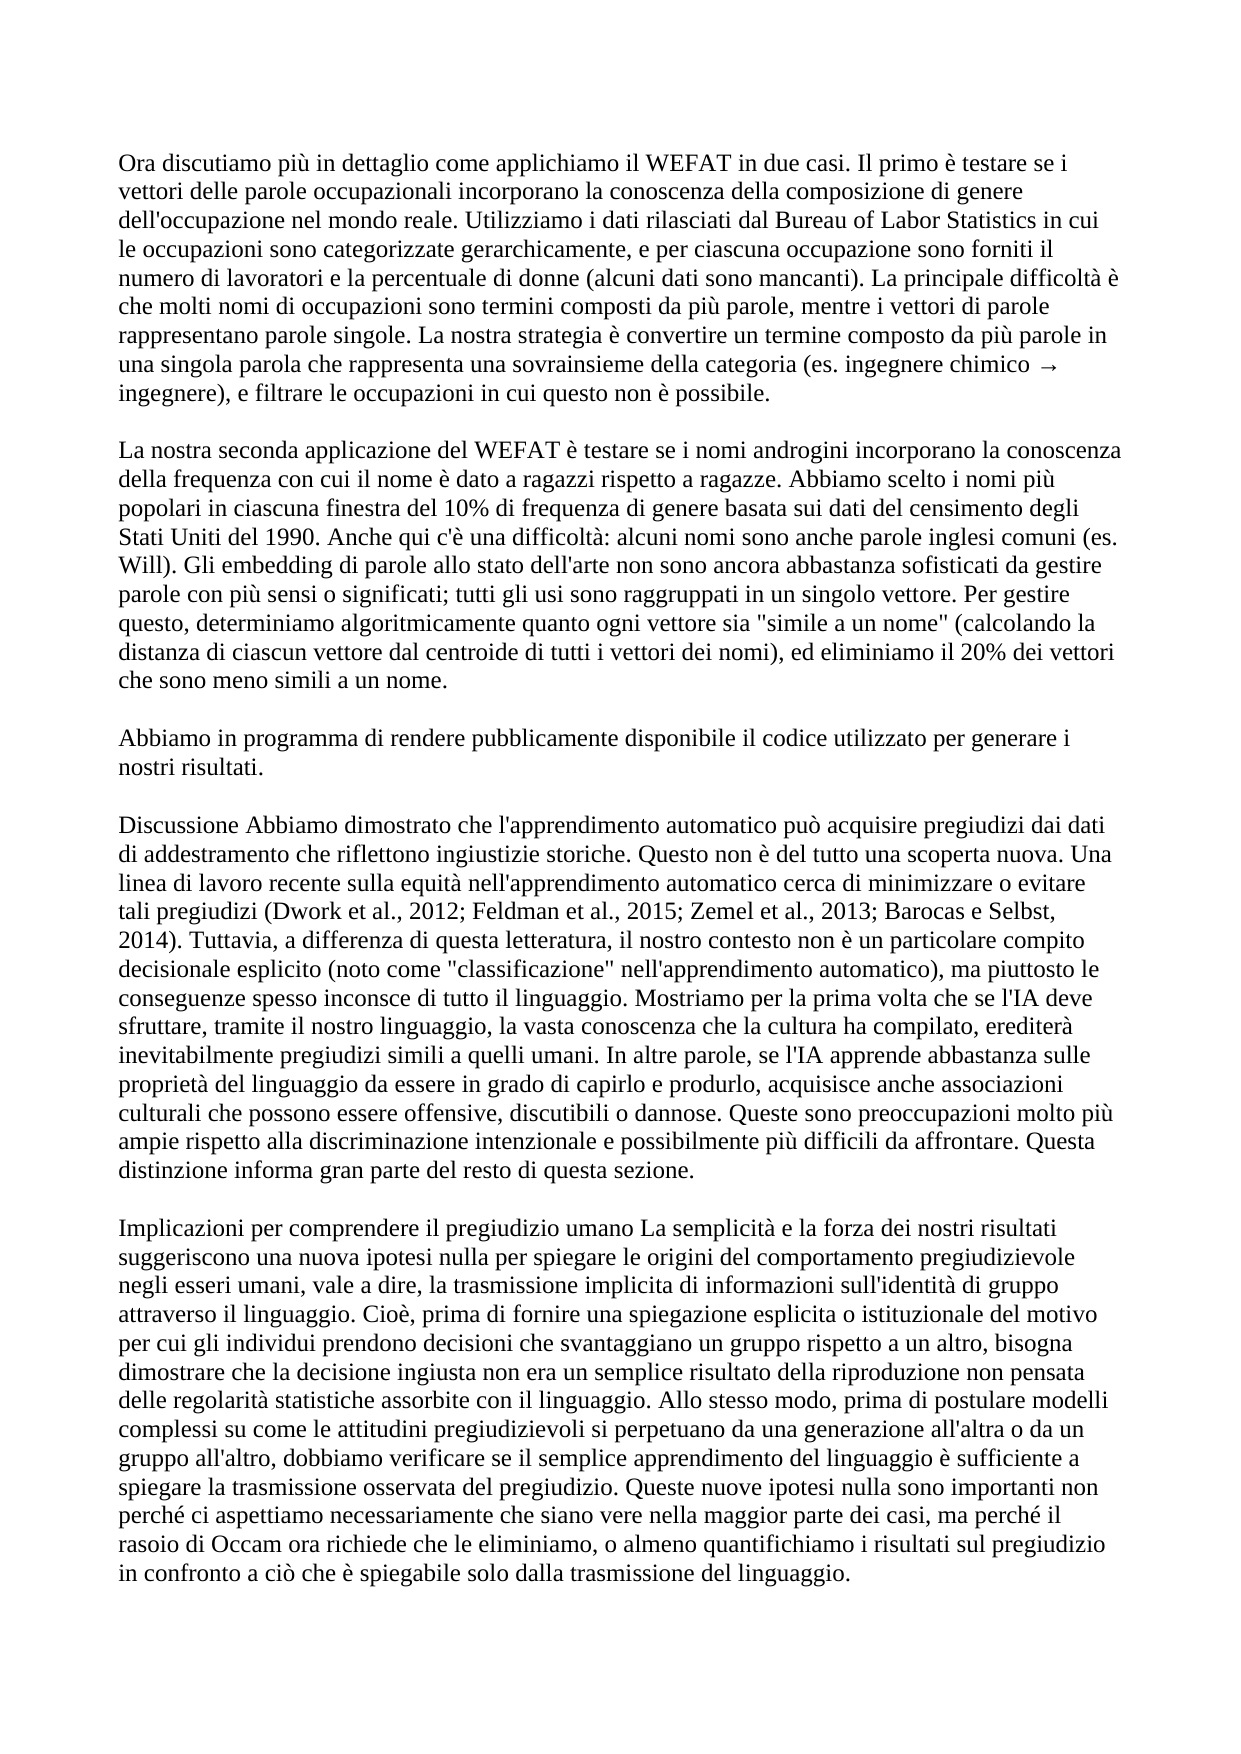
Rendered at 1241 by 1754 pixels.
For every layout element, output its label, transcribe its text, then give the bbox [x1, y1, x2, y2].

text Discussione Abbiamo dimostrato che l'apprendimento automatico può acquisire pregiudizi dai dati di addestramento che riflettono ingiustizie storiche. Questo non è del tutto una scoperta nuova. Una linea di lavoro recente sulla equità nell'apprendimento automatico cerca di minimizzare o evitare tali pregiudizi (Dwork et al., 2012; Feldman et al., 2015; Zemel et al., 2013; Barocas e Selbst, 2014). Tuttavia, a differenza di questa letteratura, il nostro contesto non è un particolare compito decisionale esplicito (noto come "classificazione" nell'apprendimento automatico), ma piuttosto le conseguenze spesso inconsce di tutto il linguaggio. Mostriamo per la prima volta che se l'IA deve sfruttare, tramite il nostro linguaggio, la vasta conoscenza che la cultura ha compilato, erediterà inevitabilmente pregiudizi simili a quelli umani. In altre parole, se l'IA apprende abbastanza sulle proprietà del linguaggio da essere in grado di capirlo e produrlo, acquisisce anche associazioni culturali che possono essere offensive, discutibili o dannose. Queste sono preoccupazioni molto più ampie rispetto alla discriminazione intenzionale e possibilmente più difficili da affrontare. Questa distinzione informa gran parte del resto di questa sezione. [118, 810, 1122, 1184]
text Ora discutiamo più in dettaglio come applichiamo il WEFAT in due casi. Il primo è testare se i vettori delle parole occupazionali incorporano la conoscenza della composizione di genere dell'occupazione nel mondo reale. Utilizziamo i dati rilasciati dal Bureau of Labor Statistics in cui le occupazioni sono categorizzate gerarchicamente, e per ciascuna occupazione sono forniti il numero di lavoratori e la percentuale di donne (alcuni dati sono mancanti). La principale difficoltà è che molti nomi di occupazioni sono termini composti da più parole, mentre i vettori di parole rappresentano parole singole. La nostra strategia è convertire un termine composto da più parole in una singola parola che rappresenta una sovrainsieme della categoria (es. ingegnere chimico → ingegnere), e filtrare le occupazioni in cui questo non è possibile. [118, 148, 1122, 406]
text Implicazioni per comprendere il pregiudizio umano La semplicità e la forza dei nostri risultati suggeriscono una nuova ipotesi nulla per spiegare le origini del comportamento pregiudizievole negli esseri umani, vale a dire, la trasmissione implicita di informazioni sull'identità di gruppo attraverso il linguaggio. Cioè, prima di fornire una spiegazione esplicita o istituzionale del motivo per cui gli individui prendono decisioni che svantaggiano un gruppo rispetto a un altro, bisogna dimostrare che la decisione ingiusta non era un semplice risultato della riproduzione non pensata delle regolarità statistiche assorbite con il linguaggio. Allo stesso modo, prima di postulare modelli complessi su come le attitudini pregiudizievoli si perpetuano da una generazione all'altra o da un gruppo all'altro, dobbiamo verificare se il semplice apprendimento del linguaggio è sufficiente a spiegare la trasmissione osservata del pregiudizio. Queste nuove ipotesi nulla sono importanti non perché ci aspettiamo necessariamente che siano vere nella maggior parte dei casi, ma perché il rasoio di Occam ora richiede che le eliminiamo, o almeno quantifichiamo i risultati sul pregiudizio in confronto a ciò che è spiegabile solo dalla trasmissione del linguaggio. [118, 1213, 1122, 1587]
text La nostra seconda applicazione del WEFAT è testare se i nomi androgini incorporano la conoscenza della frequenza con cui il nome è dato a ragazzi rispetto a ragazze. Abbiamo scelto i nomi più popolari in ciascuna finestra del 10% di frequenza di genere basata sui dati del censimento degli Stati Uniti del 1990. Anche qui c'è una difficoltà: alcuni nomi sono anche parole inglesi comuni (es. Will). Gli embedding di parole allo stato dell'arte non sono ancora abbastanza sofisticati da gestire parole con più sensi o significati; tutti gli usi sono raggruppati in un singolo vettore. Per gestire questo, determiniamo algoritmicamente quanto ogni vettore sia "simile a un nome" (calcolando la distanza di ciascun vettore dal centroide di tutti i vettori dei nomi), ed eliminiamo il 20% dei vettori che sono meno simili a un nome. [118, 436, 1122, 694]
text Abbiamo in programma di rendere pubblicamente disponibile il codice utilizzato per generare i nostri risultati. [118, 723, 1122, 781]
